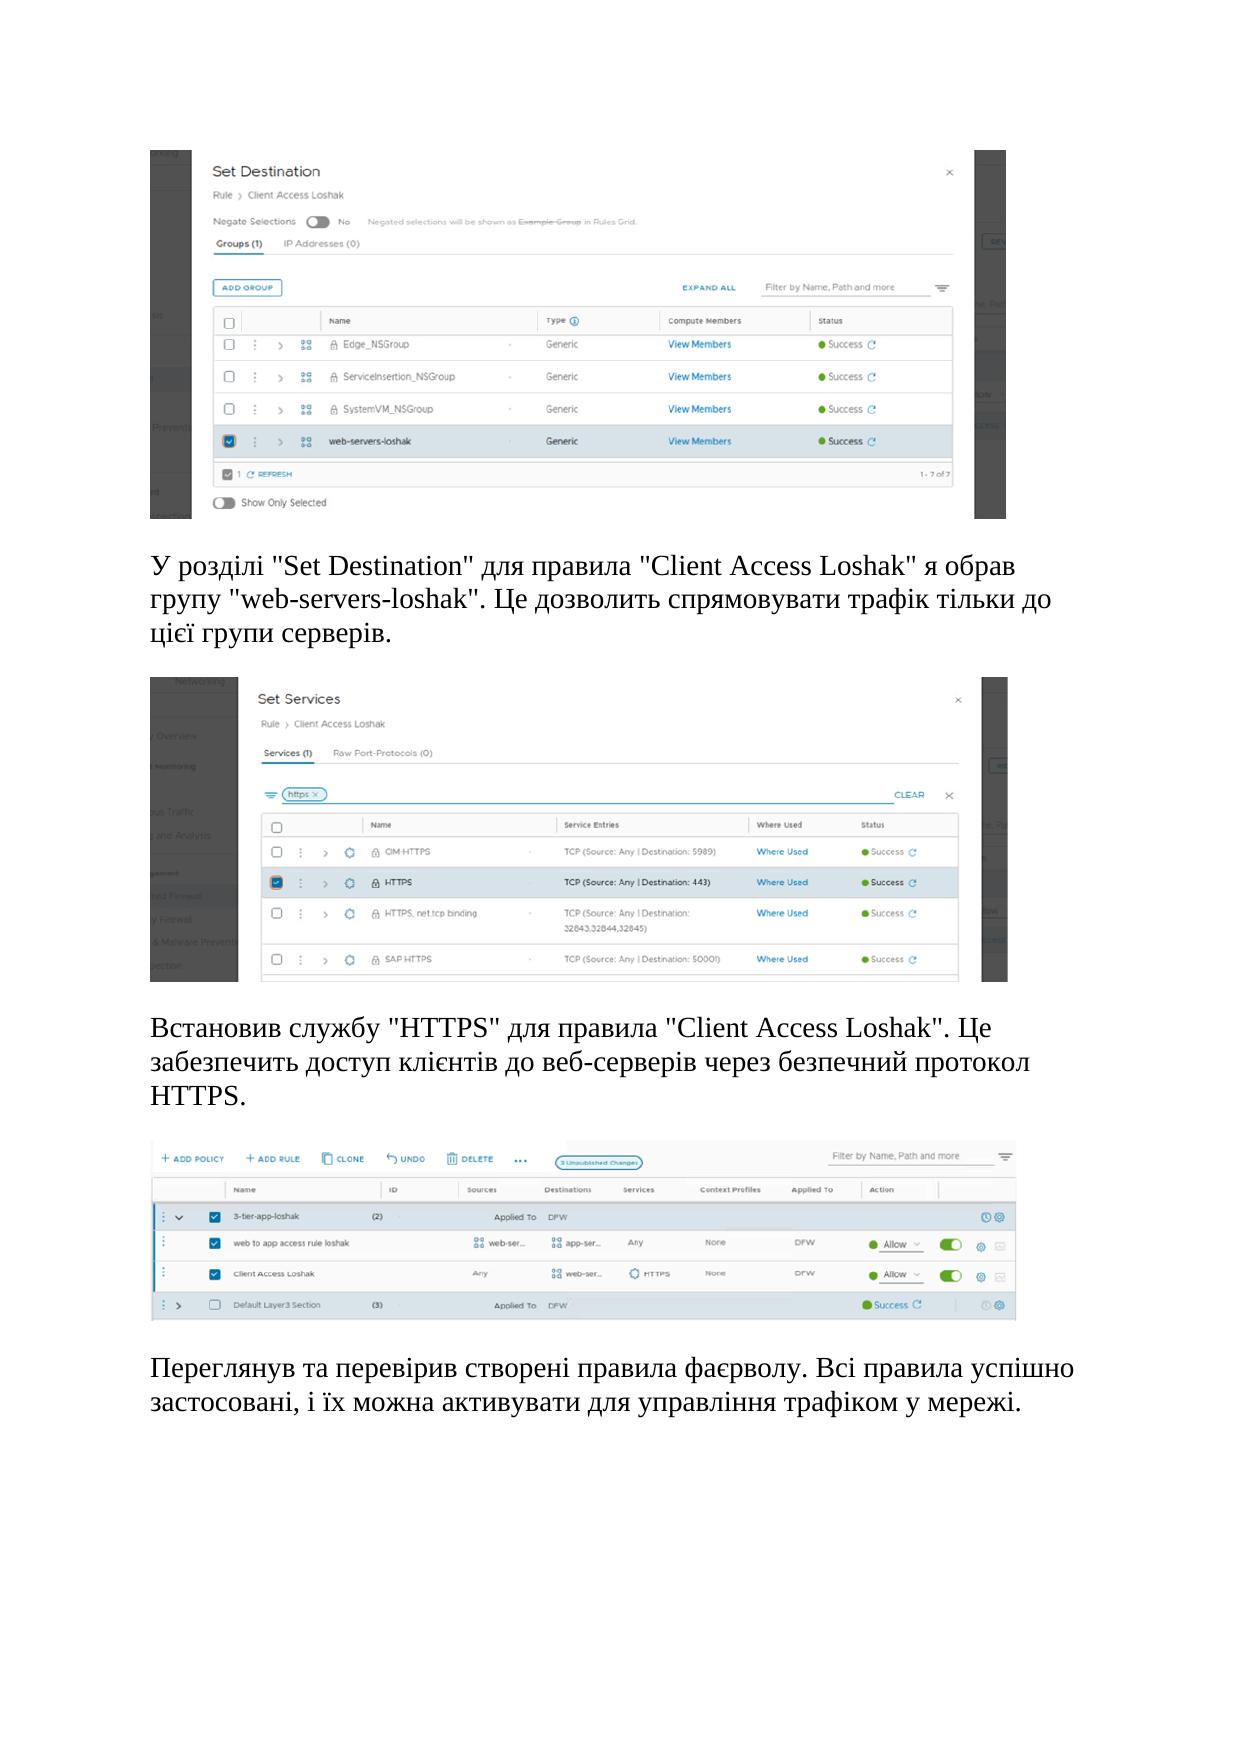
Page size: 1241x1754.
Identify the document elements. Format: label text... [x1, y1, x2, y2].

picture [150, 1140, 1017, 1321]
picture [150, 677, 1008, 982]
text У розділі "Set Destination" для правила "Client Access Loshak" я обрав групу "web-servers-loshak". Це дозволить спрямовувати трафік тільки до цієї групи серверів. [150, 548, 1090, 648]
text Переглянув та перевірив створені правила фаєрволу. Всі правила успішно застосовані, і їх можна активувати для управління трафіком у мережі. [150, 1350, 1090, 1417]
picture [150, 150, 1006, 519]
text Встановив службу "HTTPS" для правила "Client Access Loshak". Це забезпечить доступ клієнтів до веб-серверів через безпечний протокол HTTPS. [150, 1011, 1090, 1111]
